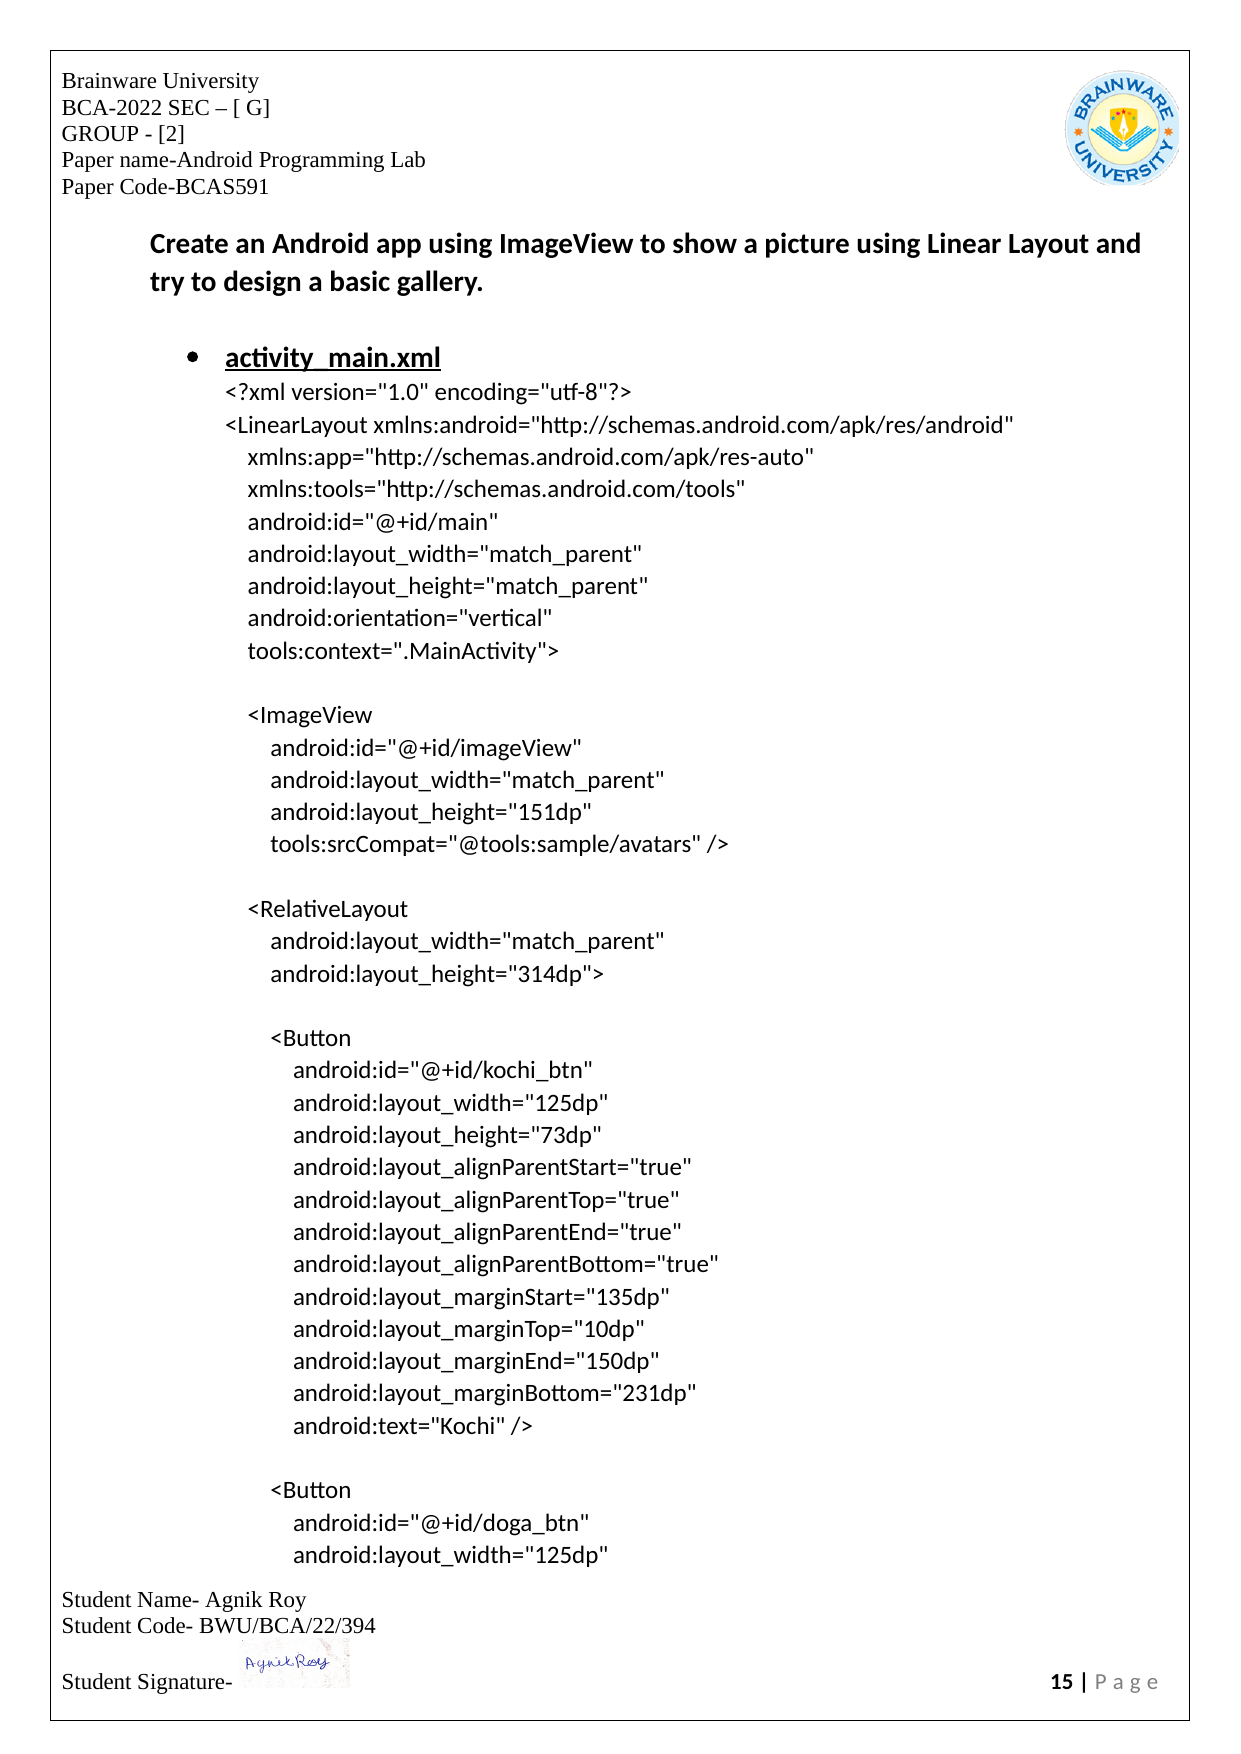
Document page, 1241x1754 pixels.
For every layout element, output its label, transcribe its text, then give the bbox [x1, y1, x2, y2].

text android:layout_width="match_parent" [225, 925, 1181, 956]
text android:layout_alignParentStart="true" [225, 1151, 1181, 1182]
text android:layout_width="125dp" [225, 1539, 1181, 1569]
text android:text="Kochi" /> [225, 1410, 1181, 1440]
text xmlns:tools="http://schemas.android.com/tools" [225, 473, 1181, 504]
text android:id="@+id/kochi_btn" [225, 1054, 1181, 1085]
text <Button [225, 1022, 1181, 1053]
text android:layout_marginEnd="150dp" [225, 1345, 1181, 1376]
text tools:srcCompat="@tools:sample/avatars" /> [225, 828, 1181, 859]
text android:layout_marginStart="135dp" [225, 1281, 1181, 1311]
list activity_main.xml [187, 339, 1181, 374]
picture [238, 1638, 350, 1688]
text android:id="@+id/main" [225, 506, 1181, 536]
text <ImageView [225, 699, 1181, 730]
picture [1064, 70, 1180, 186]
text android:id="@+id/doga_btn" [225, 1507, 1181, 1537]
text <LinearLayout xmlns:android="http://schemas.android.com/apk/res/android" [225, 409, 1181, 439]
text android:layout_height="151dp" [225, 796, 1181, 827]
text android:id="@+id/imageView" [225, 732, 1181, 762]
text android:layout_alignParentBottom="true" [225, 1248, 1181, 1279]
text android:layout_width="match_parent" [225, 538, 1181, 568]
text android:orientation="vertical" [225, 602, 1181, 633]
text tools:context=".MainActivity"> [225, 635, 1181, 665]
text android:layout_marginBottom="231dp" [225, 1377, 1181, 1408]
text android:layout_alignParentTop="true" [225, 1184, 1181, 1214]
text android:layout_alignParentEnd="true" [225, 1216, 1181, 1247]
text android:layout_width="125dp" [225, 1087, 1181, 1117]
text xmlns:app="http://schemas.android.com/apk/res-auto" [225, 441, 1181, 472]
text android:layout_width="match_parent" [225, 764, 1181, 794]
text <RelativeLayout [225, 893, 1181, 924]
text Create an Android app using ImageView to show a picture using Linear Layout and try to design a basic gallery. [150, 226, 1181, 299]
text <Button [225, 1474, 1181, 1505]
text android:layout_height="314dp"> [225, 958, 1181, 988]
text <?xml version="1.0" encoding="utf-8"?> [225, 376, 1181, 407]
text android:layout_height="73dp" [225, 1119, 1181, 1150]
text android:layout_marginTop="10dp" [225, 1313, 1181, 1343]
text android:layout_height="match_parent" [225, 570, 1181, 601]
